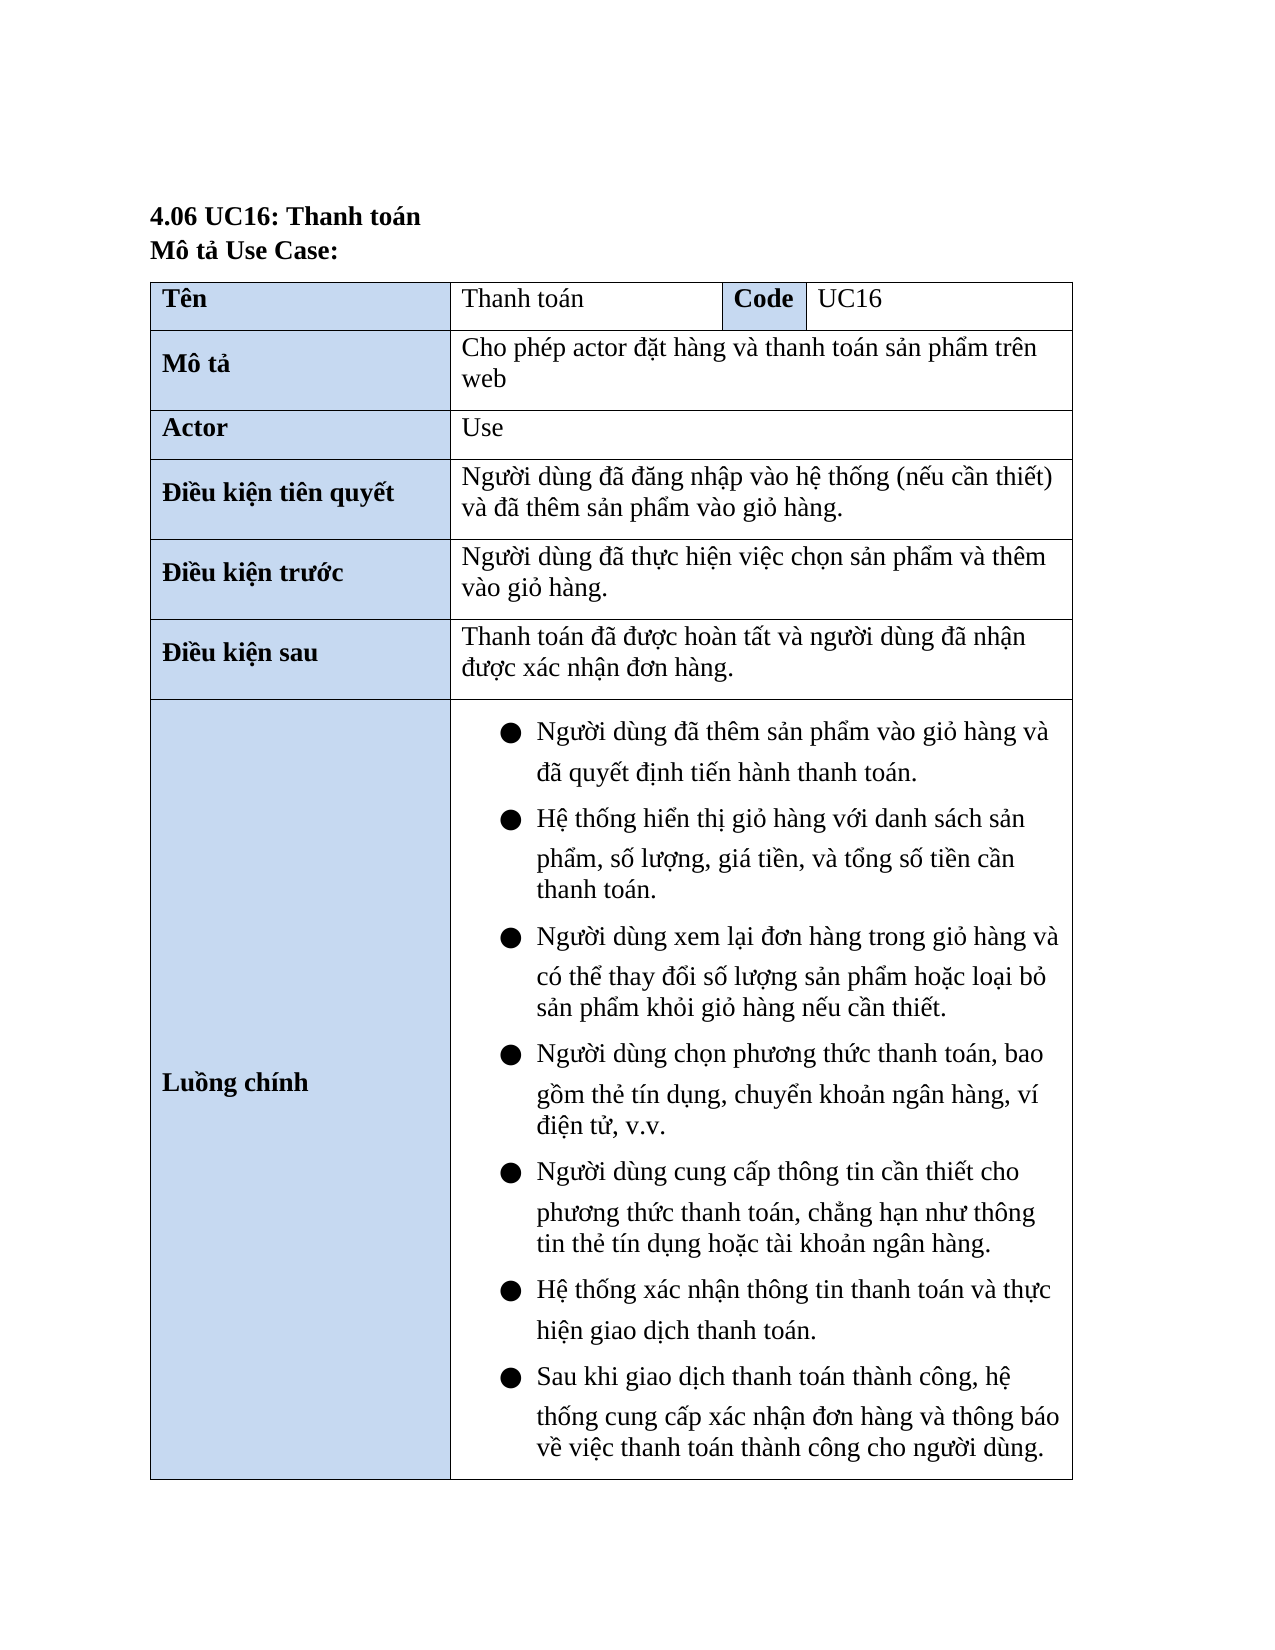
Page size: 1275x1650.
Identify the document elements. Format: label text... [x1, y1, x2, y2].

table_header Thanh toán [451, 283, 722, 330]
table_cell Người dùng đã đăng nhập vào hệ thống (nếu cần thiết) và đã thêm sản phẩm vào giỏ hàng. [451, 460, 1072, 539]
table_cell Điều kiện trước [151, 540, 450, 619]
table_cell Mô tả [151, 331, 450, 410]
subtitle 4.06 UC16: Thanh toán [150, 200, 1125, 231]
table_cell Use [451, 411, 1072, 459]
table_header UC16 [807, 283, 1072, 330]
table_cell Actor [151, 411, 450, 459]
table_header Tên [151, 283, 450, 330]
table_cell Người dùng đã thực hiện việc chọn sản phẩm và thêm vào giỏ hàng. [451, 540, 1072, 619]
table_header Code [723, 283, 806, 330]
table_cell Cho phép actor đặt hàng và thanh toán sản phẩm trên web [451, 331, 1072, 410]
text Mô tả Use Case: [150, 234, 1125, 265]
table_cell Điều kiện tiên quyết [151, 460, 450, 539]
table_cell Luồng chính [151, 700, 450, 1479]
table_cell Điều kiện sau [151, 620, 450, 699]
table_cell Người dùng đã thêm sản phẩm vào giỏ hàng và đã quyết định tiến hành thanh toán. Hệ thống hiển thị giỏ hàng với danh sách sản phẩm, số lượng, giá tiền, và tổng số tiền cần thanh toán. Người dùng xem lại đơn hàng trong giỏ hàng và có thể thay đổi số lượng sản phẩm hoặc loại bỏ sản phẩm khỏi giỏ hàng nếu cần thiết. Người dùng chọn phương thức thanh toán, bao gồm thẻ tín dụng, chuyển khoản ngân hàng, ví điện tử, v.v. Người dùng cung cấp thông tin cần thiết cho phương thức thanh toán, chẳng hạn như thông tin thẻ tín dụng hoặc tài khoản ngân hàng. Hệ thống xác nhận thông tin thanh toán và thực hiện giao dịch thanh toán. Sau khi giao dịch thanh toán thành công, hệ thống cung cấp xác nhận đơn hàng và thông báo về việc thanh toán thành công cho người dùng. [451, 700, 1072, 1479]
table_cell Thanh toán đã được hoàn tất và người dùng đã nhận được xác nhận đơn hàng. [451, 620, 1072, 699]
